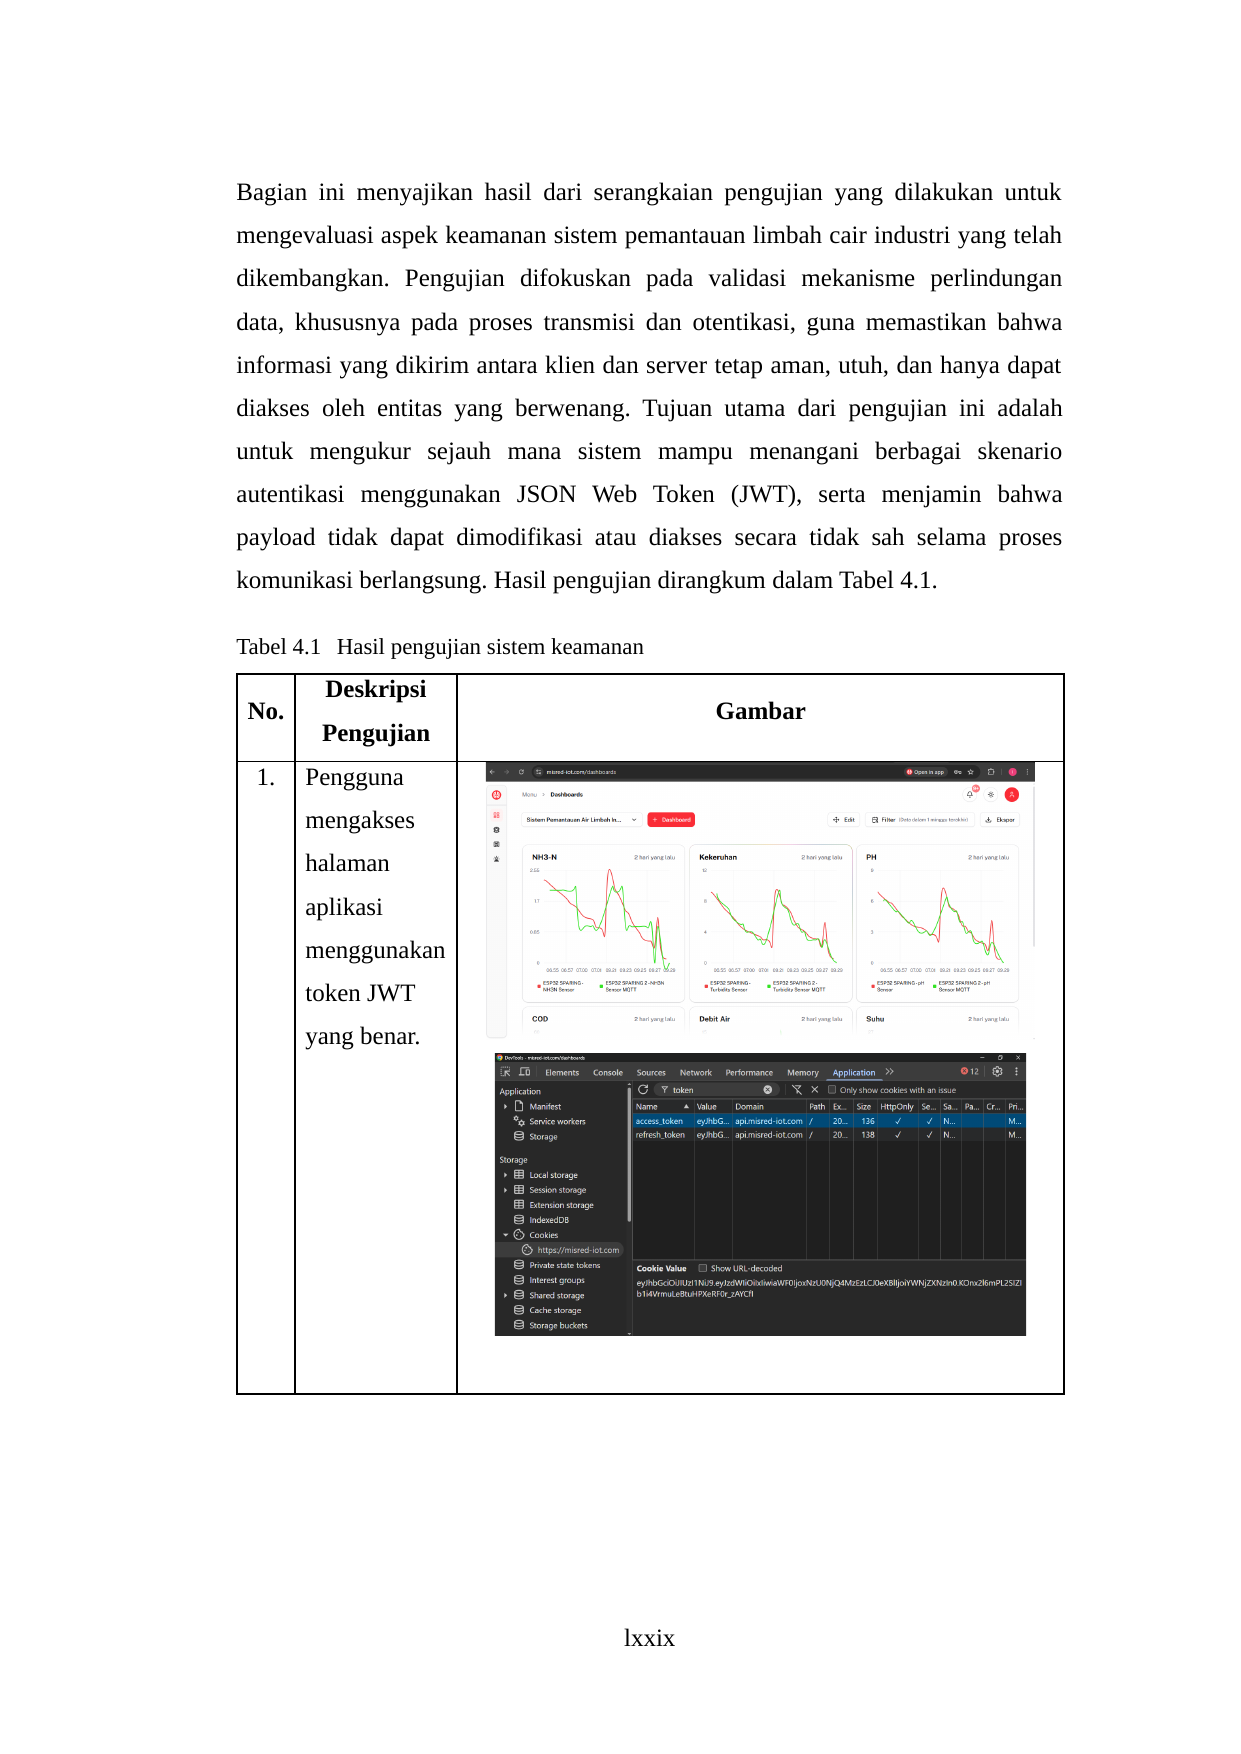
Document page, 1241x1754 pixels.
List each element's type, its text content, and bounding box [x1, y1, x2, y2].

table_header No. [238, 675, 294, 761]
text Bagian ini menyajikan hasil dari serangkaian pengujian yang dilakukan untuk mengevaluasi aspek keamanan sistem pemantauan limbah cair industri yang telah dikembangkan. Pengujian difokuskan pada validasi mekanisme perlindungan data, khususnya pada proses transmisi dan otentikasi, guna memastikan bahwa informasi yang dikirim antara klien dan server tetap aman, utuh, dan hanya dapat diakses oleh entitas yang berwenang. Tujuan utama dari pengujian ini adalah untuk mengukur sejauh mana sistem mampu menangani berbagai skenario autentikasi menggunakan JSON Web Token (JWT), serta menjamin bahwa payload tidak dapat dimodifikasi atau diakses secara tidak sah selama proses komunikasi berlangsung. Hasil pengujian dirangkum dalam Tabel 4.1. [236, 177, 1063, 594]
text Hasil pengujian sistem keamanan [236, 633, 1063, 660]
table_cell 1. [238, 762, 294, 1393]
table_cell Pengguna mengakses halaman aplikasi menggunakan token JWT yang benar. [296, 762, 456, 1393]
picture [485, 762, 1035, 1040]
table_header Deskripsi Pengujian [296, 675, 456, 761]
table_header Gambar [458, 675, 1063, 761]
picture [494, 1053, 1027, 1336]
table_cell [458, 762, 1063, 1393]
